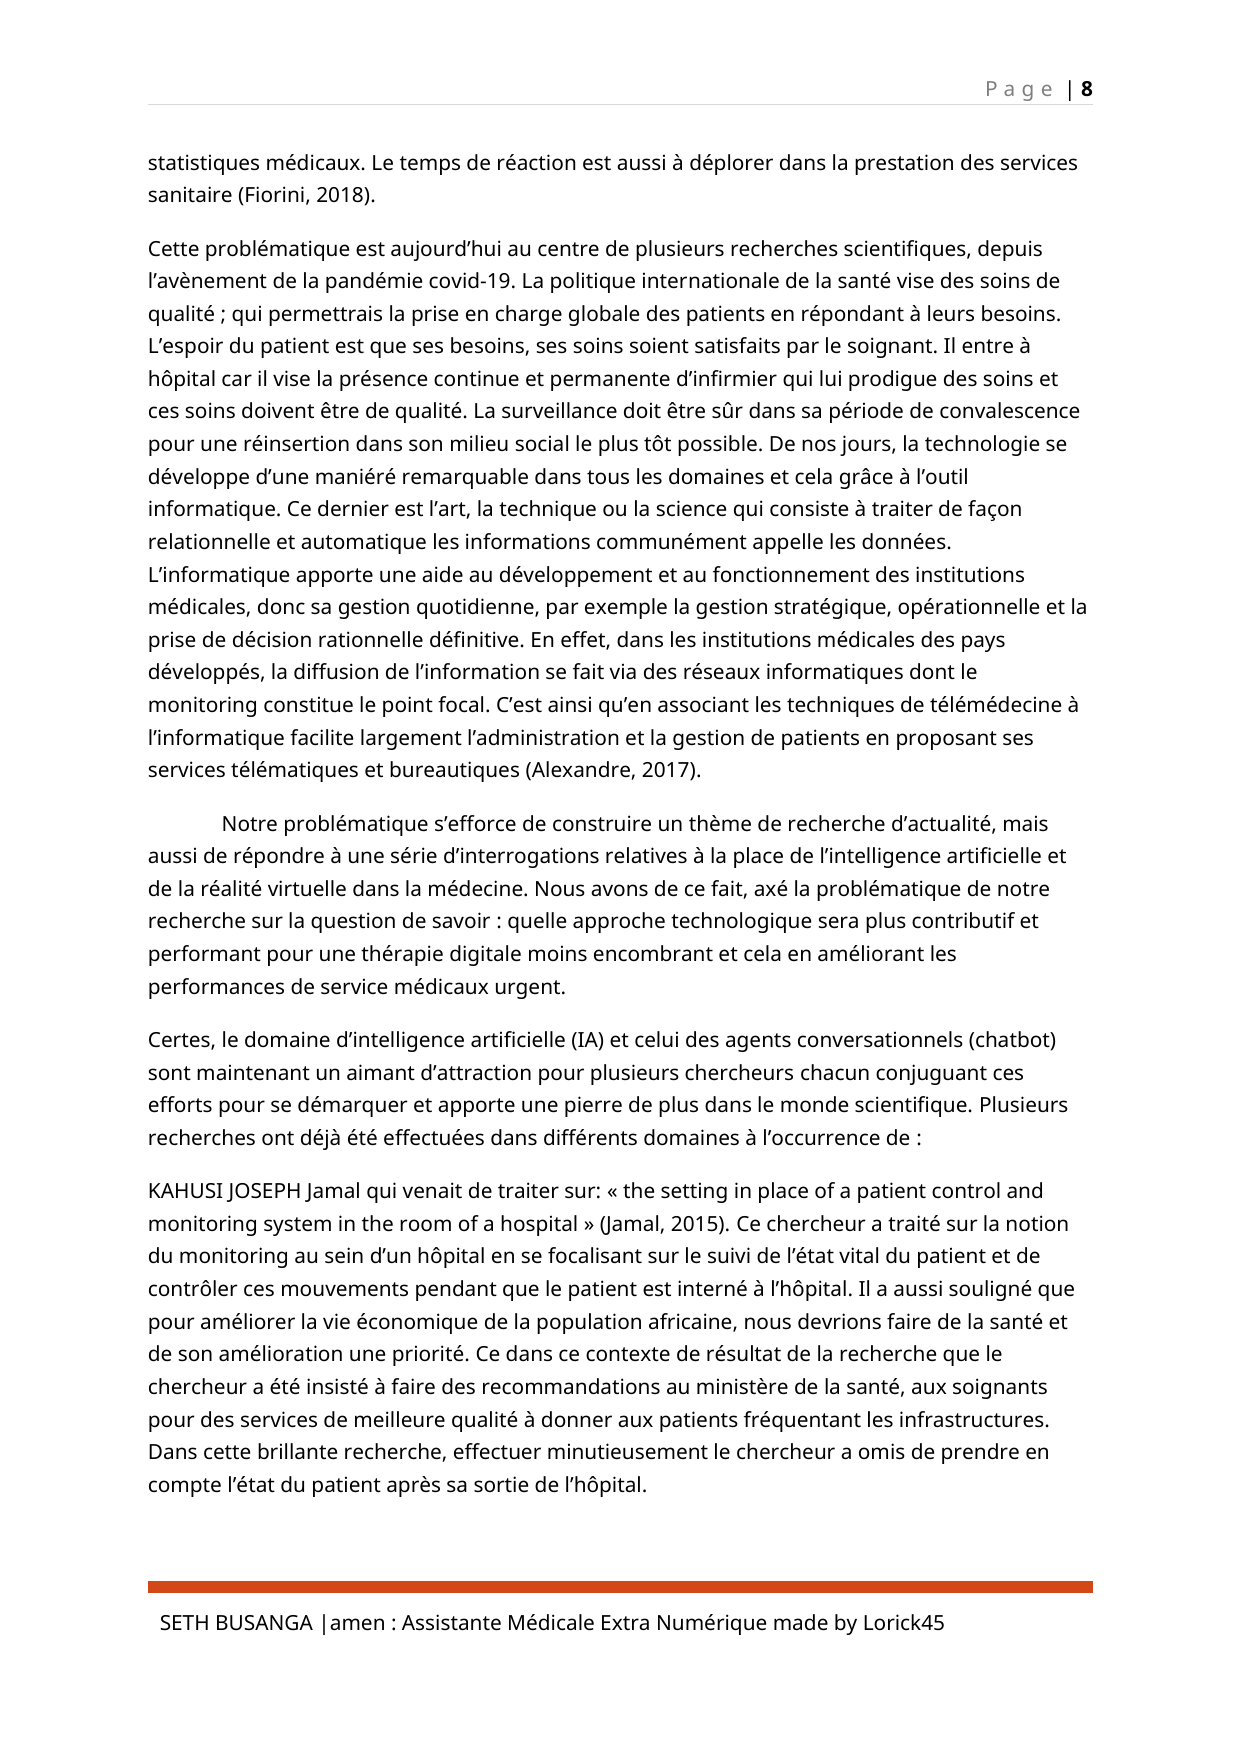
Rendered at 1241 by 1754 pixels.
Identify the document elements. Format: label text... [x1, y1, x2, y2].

text Certes, le domaine d’intelligence artificielle (IA) et celui des agents conversationnels (chatbot) sont maintenant un aimant d’attraction pour plusieurs chercheurs chacun conjuguant ces efforts pour se démarquer et apporte une pierre de plus dans le monde scientifique. Plusieurs recherches ont déjà été effectuées dans différents domaines à l’occurrence de : [148, 1025, 1093, 1151]
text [148, 148, 1093, 209]
text KAHUSI JOSEPH Jamal qui venait de traiter sur: « the setting in place of a patient control and monitoring system in the room of a hospital » (Jamal, 2015). Ce chercheur a traité sur la notion du monitoring au sein d’un hôpital en se focalisant sur le suivi de l’état vital du patient et de contrôler ces mouvements pendant que le patient est interné à l’hôpital. Il a aussi souligné que pour améliorer la vie économique de la population africaine, nous devrions faire de la santé et de son amélioration une priorité. Ce dans ce contexte de résultat de la recherche que le chercheur a été insisté à faire des recommandations au ministère de la santé, aux soignants pour des services de meilleure qualité à donner aux patients fréquentant les infrastructures. Dans cette brillante recherche, effectuer minutieusement le chercheur a omis de prendre en compte l’état du patient après sa sortie de l’hôpital. [148, 1176, 1093, 1498]
text Notre problématique s’efforce de construire un thème de recherche d’actualité, mais aussi de répondre à une série d’interrogations relatives à la place de l’intelligence artificielle et de la réalité virtuelle dans la médecine. Nous avons de ce fait, axé la problématique de notre recherche sur la question de savoir : quelle approche technologique sera plus contributif et performant pour une thérapie digitale moins encombrant et cela en améliorant les performances de service médicaux urgent. [148, 809, 1093, 1000]
text Cette problématique est aujourd’hui au centre de plusieurs recherches scientifiques, depuis l’avènement de la pandémie covid-19. La politique internationale de la santé vise des soins de qualité ; qui permettrais la prise en charge globale des patients en répondant à leurs besoins. L’espoir du patient est que ses besoins, ses soins soient satisfaits par le soignant. Il entre à hôpital car il vise la présence continue et permanente d’infirmier qui lui prodigue des soins et ces soins doivent être de qualité. La surveillance doit être sûr dans sa période de convalescence pour une réinsertion dans son milieu social le plus tôt possible. De nos jours, la technologie se développe d’une maniéré remarquable dans tous les domaines et cela grâce à l’outil informatique. Ce dernier est l’art, la technique ou la science qui consiste à traiter de façon relationnelle et automatique les informations communément appelle les données. L’informatique apporte une aide au développement et au fonctionnement des institutions médicales, donc sa gestion quotidienne, par exemple la gestion stratégique, opérationnelle et la prise de décision rationnelle définitive. En effet, dans les institutions médicales des pays développés, la diffusion de l’information se fait via des réseaux informatiques dont le monitoring constitue le point focal. C’est ainsi qu’en associant les techniques de télémédecine à l’informatique facilite largement l’administration et la gestion de patients en proposant ses services télématiques et bureautiques . [148, 234, 1093, 784]
